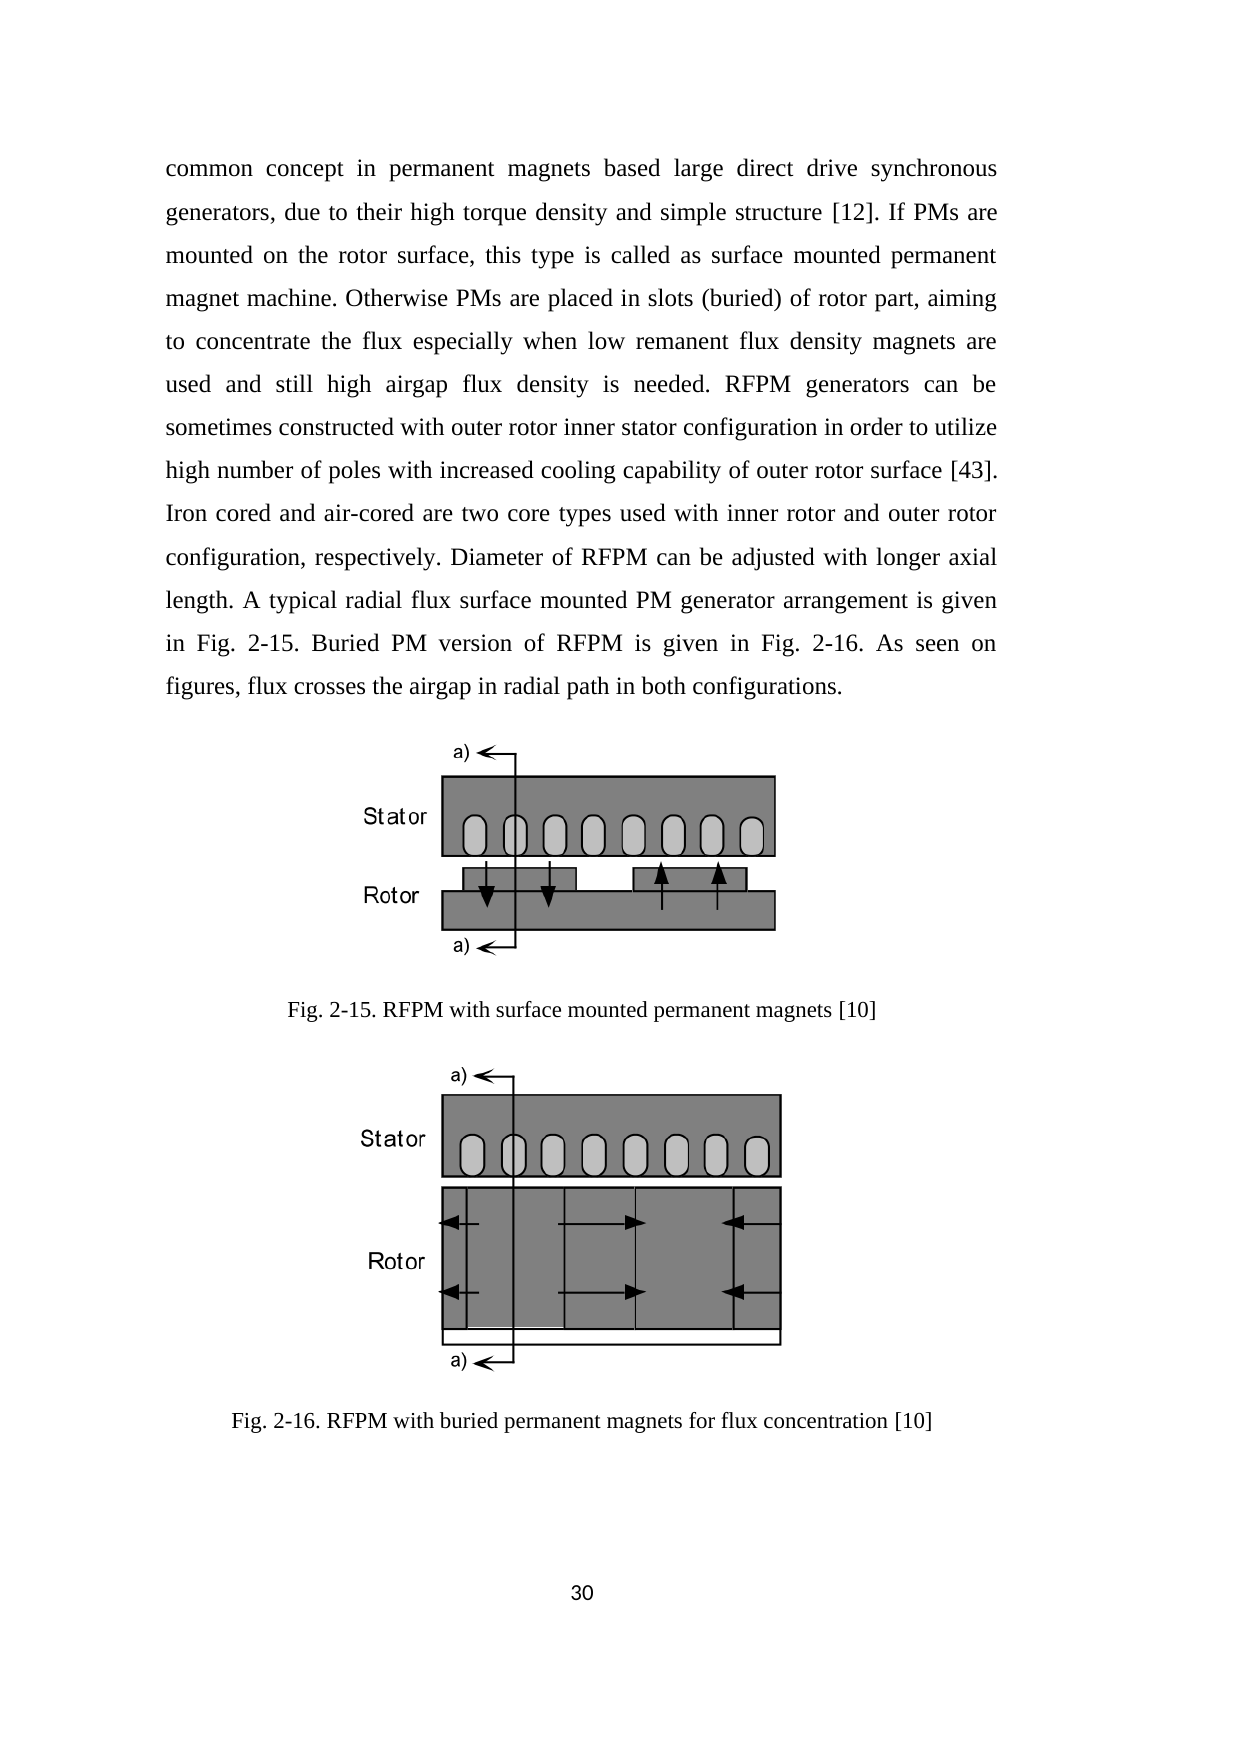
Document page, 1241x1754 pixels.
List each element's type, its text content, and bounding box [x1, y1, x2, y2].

text Fig. 2-16. RFPM with buried permanent magnets for flux concentration [10] [165, 1407, 998, 1433]
picture [349, 1052, 814, 1377]
picture [353, 730, 810, 966]
text Fig. 2-15. RFPM with surface mounted permanent magnets [10] [165, 996, 998, 1023]
